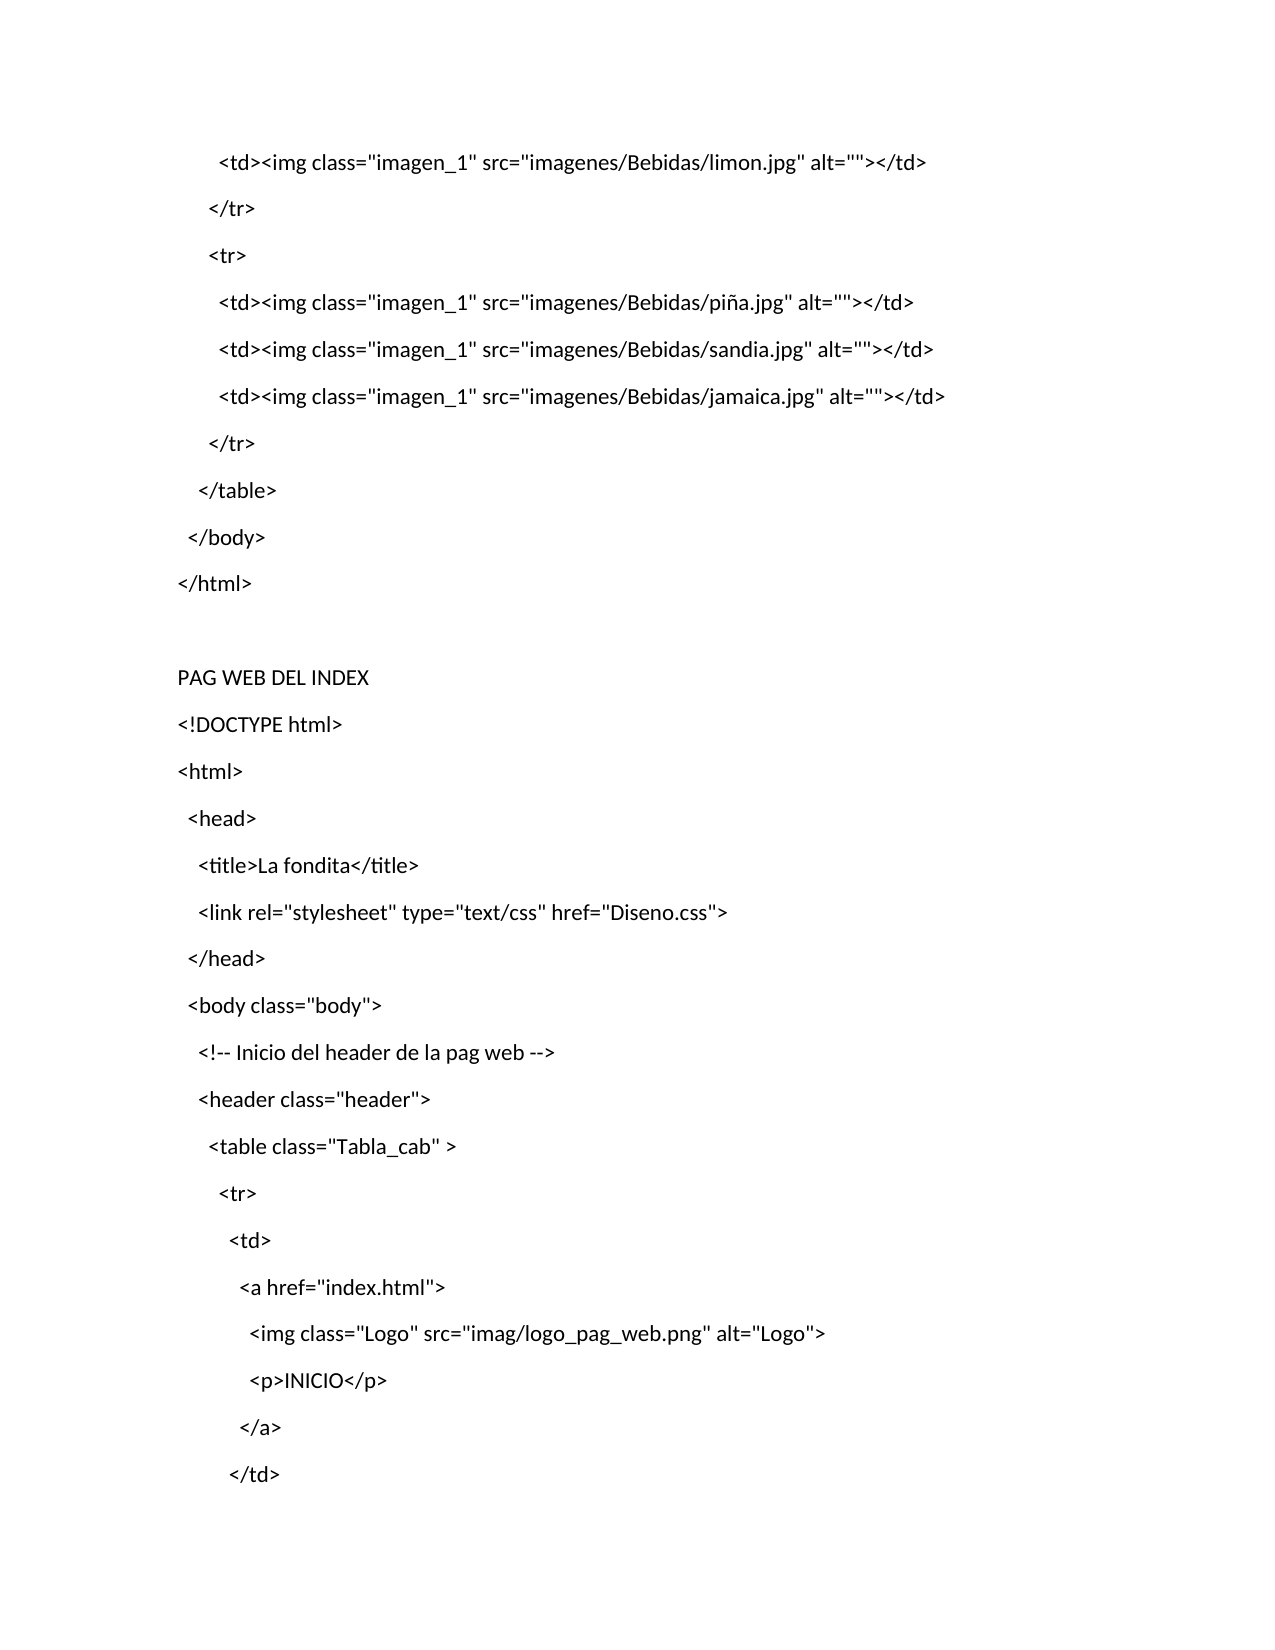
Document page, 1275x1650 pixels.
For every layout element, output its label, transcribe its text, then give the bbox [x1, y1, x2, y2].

text <td><img class="imagen_1" src="imagenes/Bebidas/sandia.jpg" alt=""></td> [177, 335, 1098, 363]
text </tr> [177, 429, 1098, 457]
text </html> [177, 569, 1098, 597]
text <img class="Logo" src="imag/logo_pag_web.png" alt="Logo"> [177, 1319, 1098, 1347]
text <!DOCTYPE html> [177, 710, 1098, 738]
text <body class="body"> [177, 991, 1098, 1019]
text </table> [177, 476, 1098, 504]
text <td><img class="imagen_1" src="imagenes/Bebidas/jamaica.jpg" alt=""></td> [177, 382, 1098, 410]
text </body> [177, 523, 1098, 551]
text </head> [177, 944, 1098, 972]
text <td><img class="imagen_1" src="imagenes/Bebidas/piña.jpg" alt=""></td> [177, 288, 1098, 316]
text <a href="index.html"> [177, 1273, 1098, 1301]
text <tr> [177, 1179, 1098, 1207]
text <html> [177, 757, 1098, 785]
text <table class="Tabla_cab" > [177, 1132, 1098, 1160]
text </a> [177, 1413, 1098, 1441]
text <td><img class="imagen_1" src="imagenes/Bebidas/limon.jpg" alt=""></td> [177, 148, 1098, 176]
text </td> [177, 1460, 1098, 1488]
text <!-- Inicio del header de la pag web --> [177, 1038, 1098, 1066]
text </tr> [177, 194, 1098, 222]
text <link rel="stylesheet" type="text/css" href="Diseno.css"> [177, 898, 1098, 926]
text <header class="header"> [177, 1085, 1098, 1113]
text <title>La fondita</title> [177, 851, 1098, 879]
text <head> [177, 804, 1098, 832]
text PAG WEB DEL INDEX [177, 663, 1098, 691]
text <p>INICIO</p> [177, 1366, 1098, 1394]
text <td> [177, 1226, 1098, 1254]
text <tr> [177, 241, 1098, 269]
